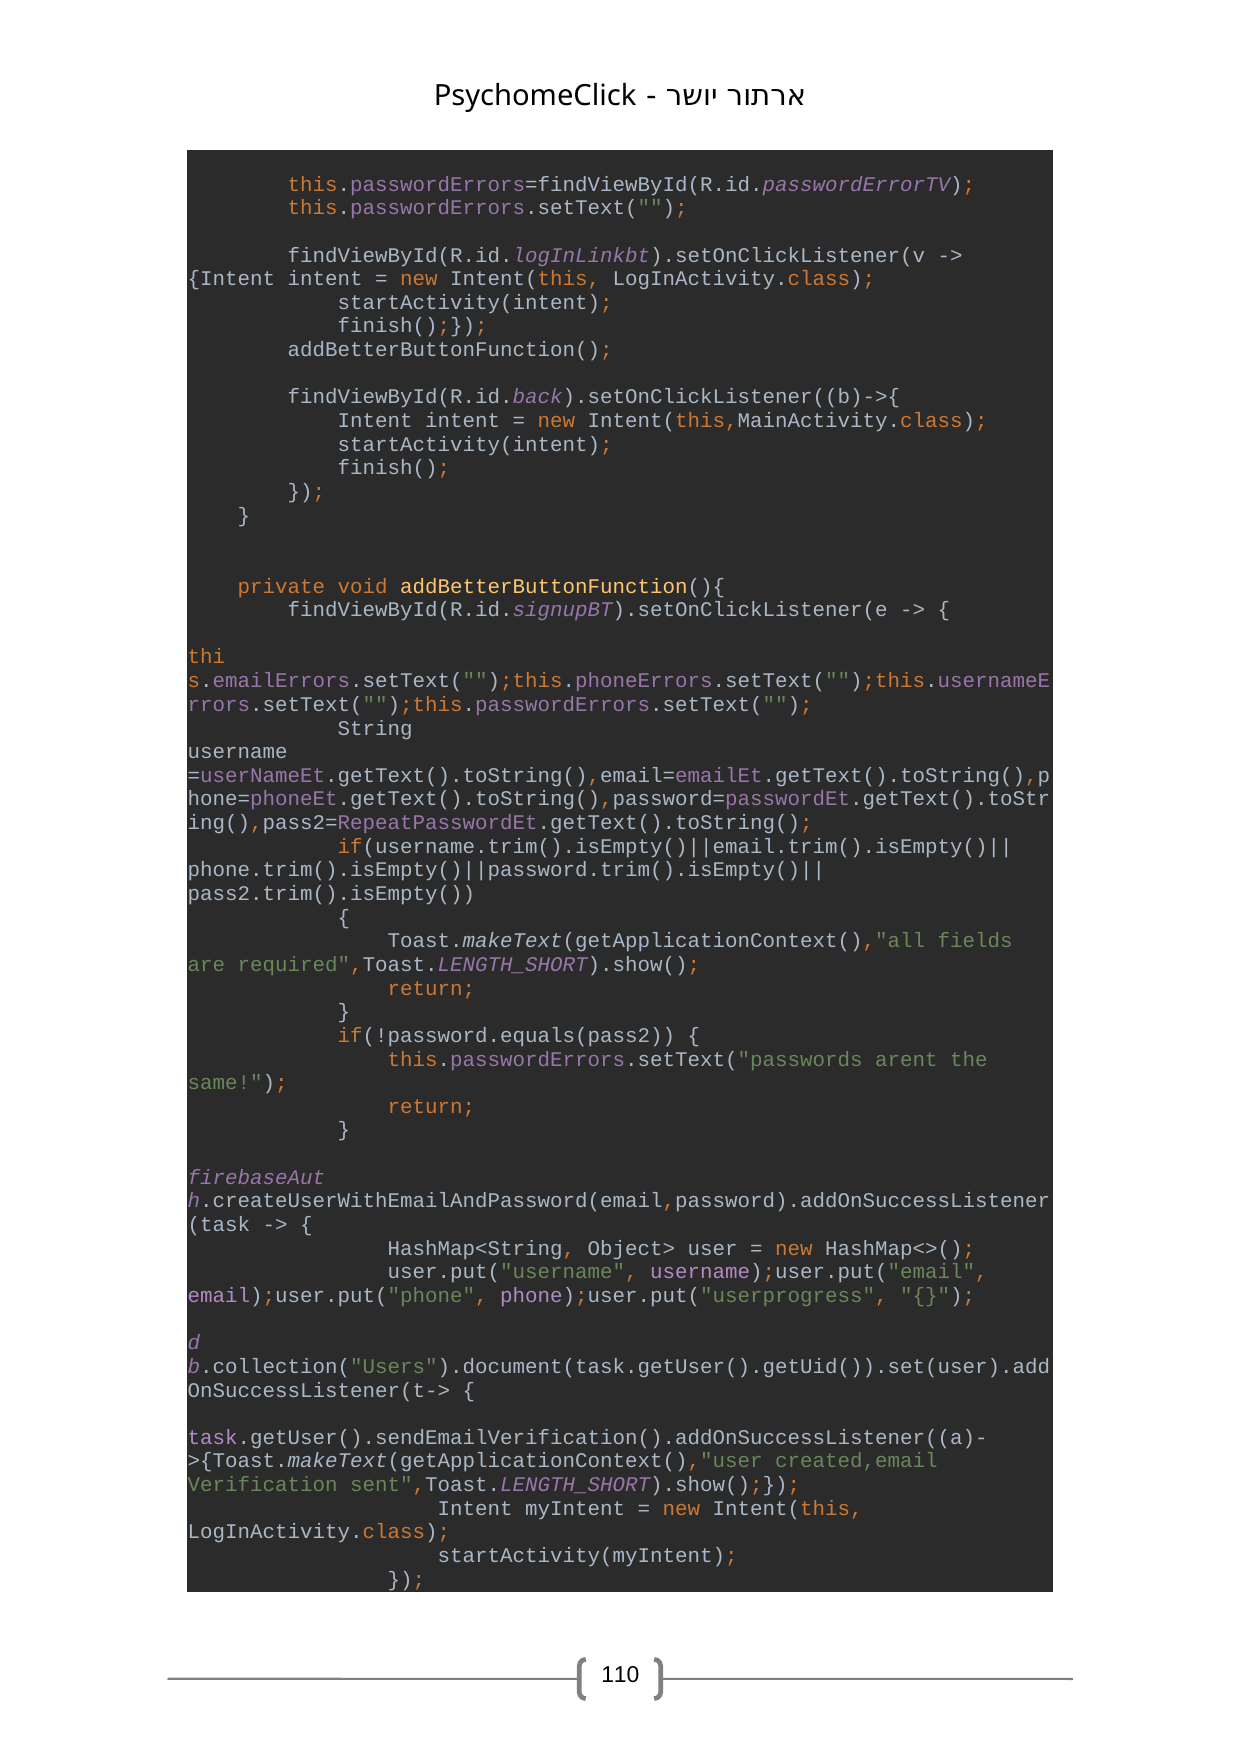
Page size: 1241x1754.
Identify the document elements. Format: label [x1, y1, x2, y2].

text [187, 150, 1053, 1592]
